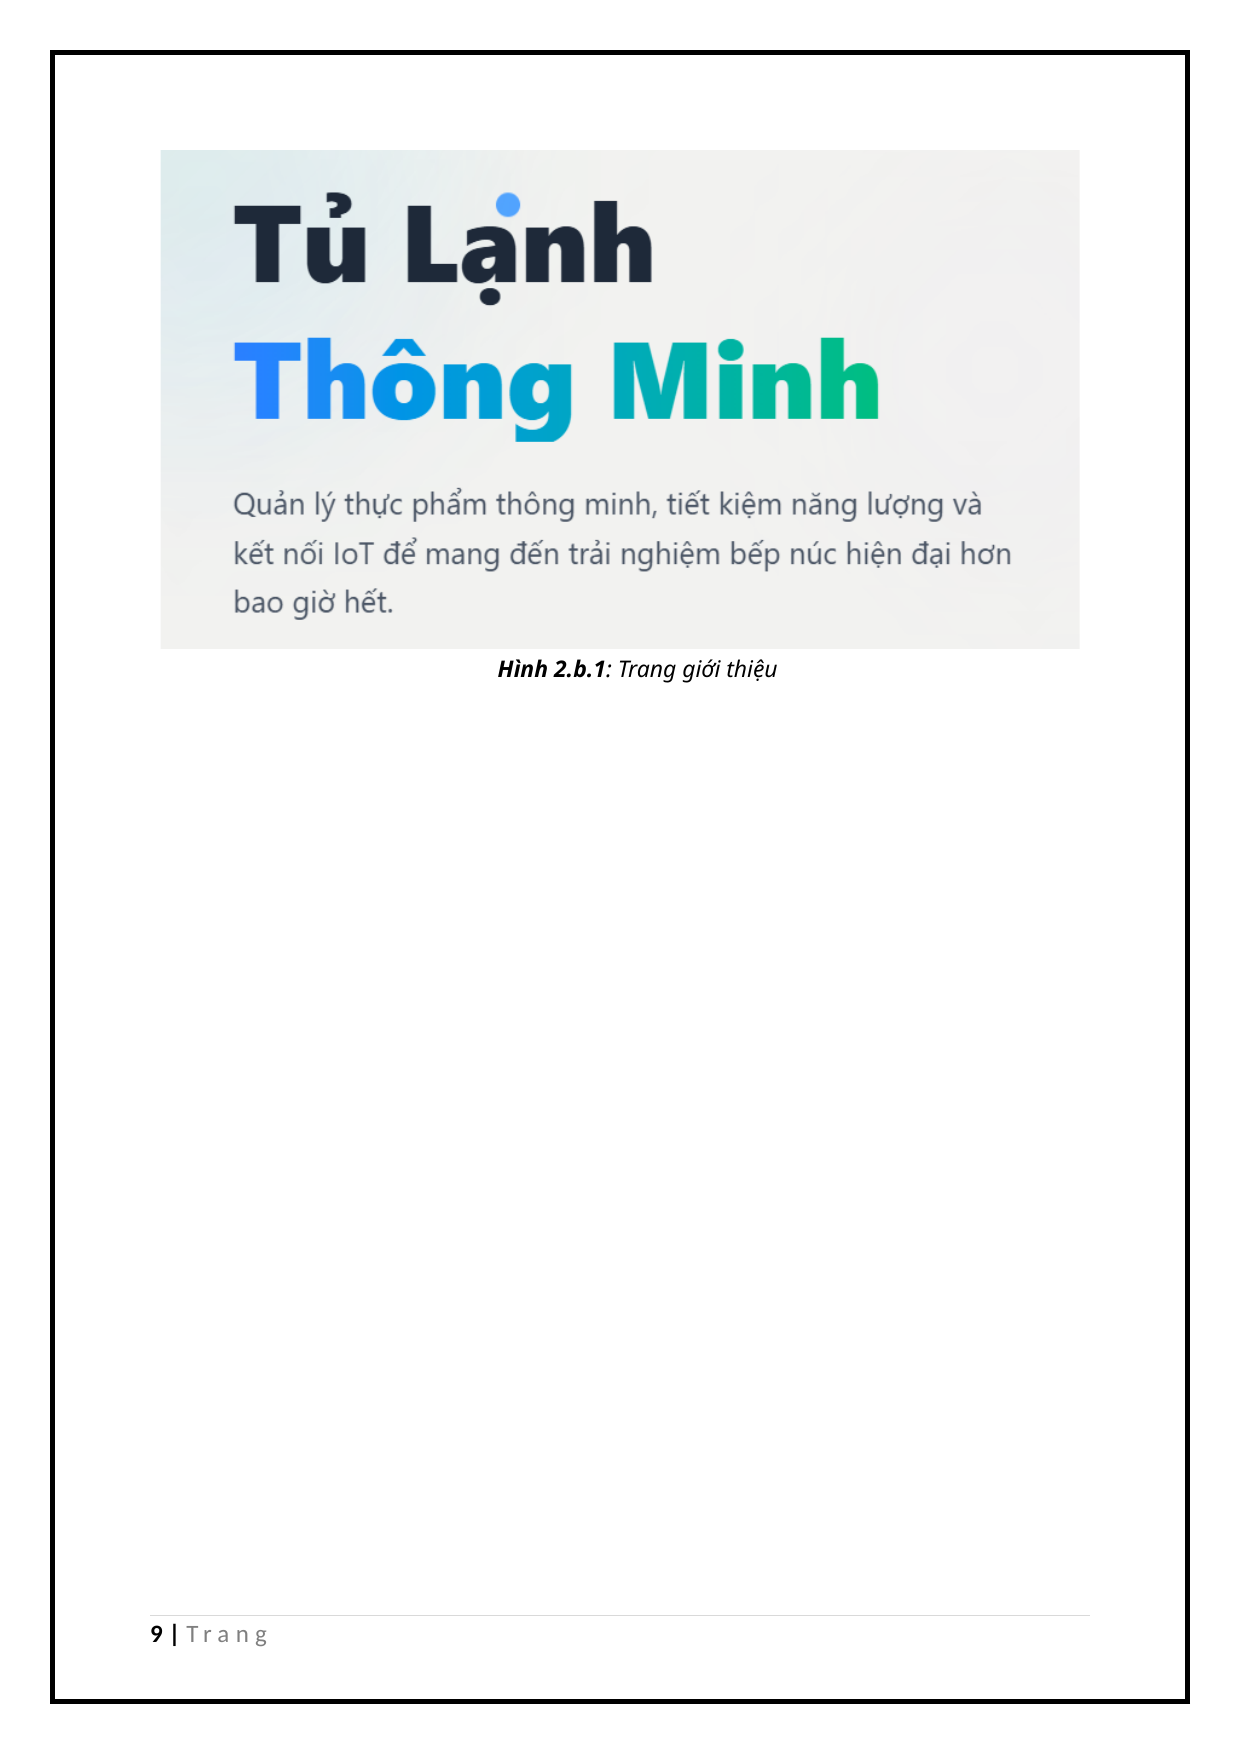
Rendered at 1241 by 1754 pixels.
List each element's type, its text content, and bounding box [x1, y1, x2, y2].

picture [160, 150, 1080, 649]
text Hình 2.b.1: Trang giới thiệu [150, 653, 1090, 684]
